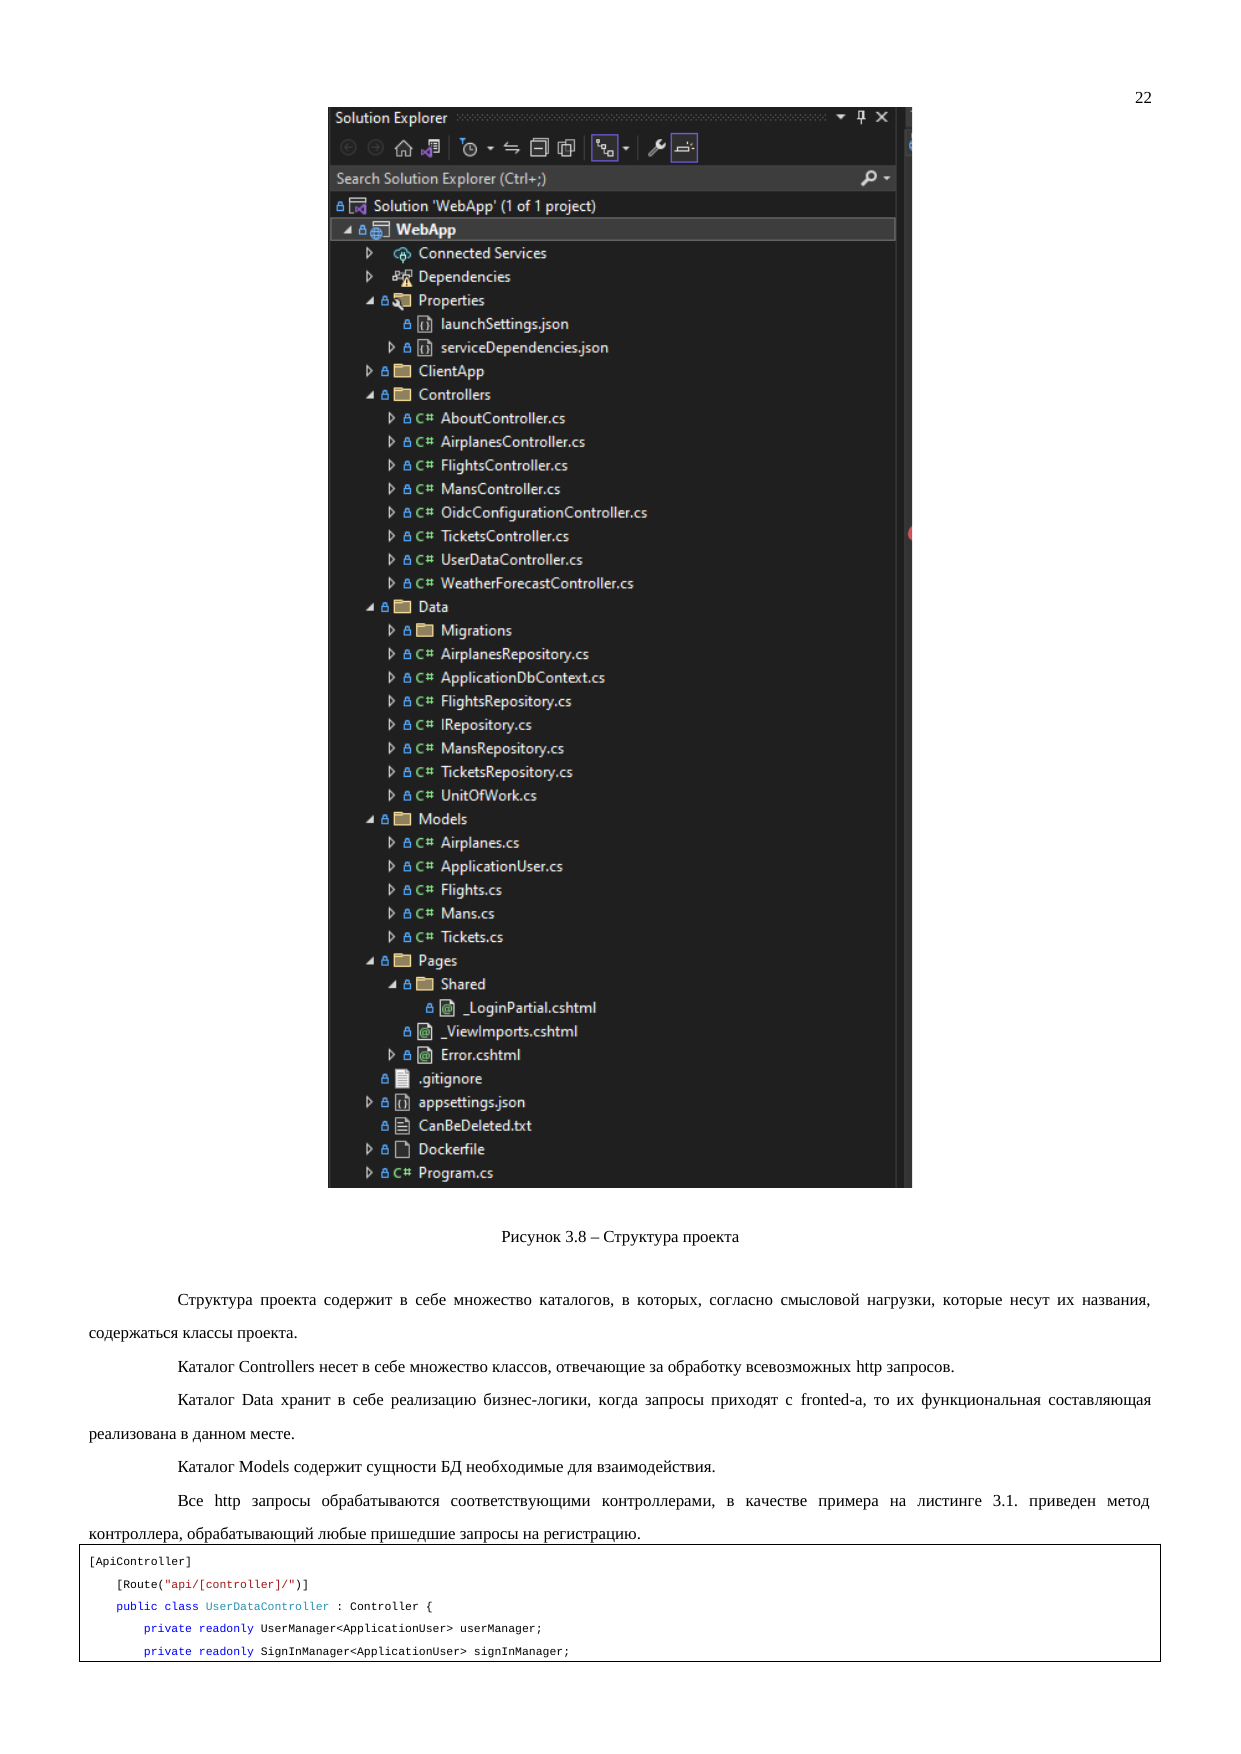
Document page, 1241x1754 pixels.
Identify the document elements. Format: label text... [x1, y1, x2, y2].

picture [328, 107, 913, 1188]
text Структура проекта содержит в себе множество каталогов, в которых, согласно смысловой нагрузки, которые несут их названия, содержаться классы проекта. [88, 1275, 1152, 1342]
text [ApiController] [80, 1545, 1160, 1569]
text private readonly UserManager<ApplicationUser> userManager; [89, 1614, 1152, 1633]
text private readonly SignInManager<ApplicationUser> signInManager; [80, 1633, 1160, 1661]
text Все http запросы обрабатываются соответствующими контроллерами, в качестве примера на листинге 3.1. приведен метод контроллера, обрабатывающий любые пришедшие запросы на регистрацию. [88, 1476, 1152, 1543]
text Каталог Controllers несет в себе множество классов, отвечающие за обработку всевозможных http запросов. [88, 1342, 1152, 1376]
text Каталог Data хранит в себе реализацию бизнес-логики, когда запросы приходят с fronted-а, то их функциональная составляющая реализована в данном месте. [88, 1376, 1152, 1443]
text public class UserDataController : Controller { [89, 1591, 1152, 1614]
text Рисунок 3.8 – Структура проекта [89, 1212, 1152, 1246]
text [Route("api/[controller]/")] [89, 1569, 1152, 1591]
text Каталог Models содержит сущности БД необходимые для взаимодействия. [88, 1443, 1152, 1476]
